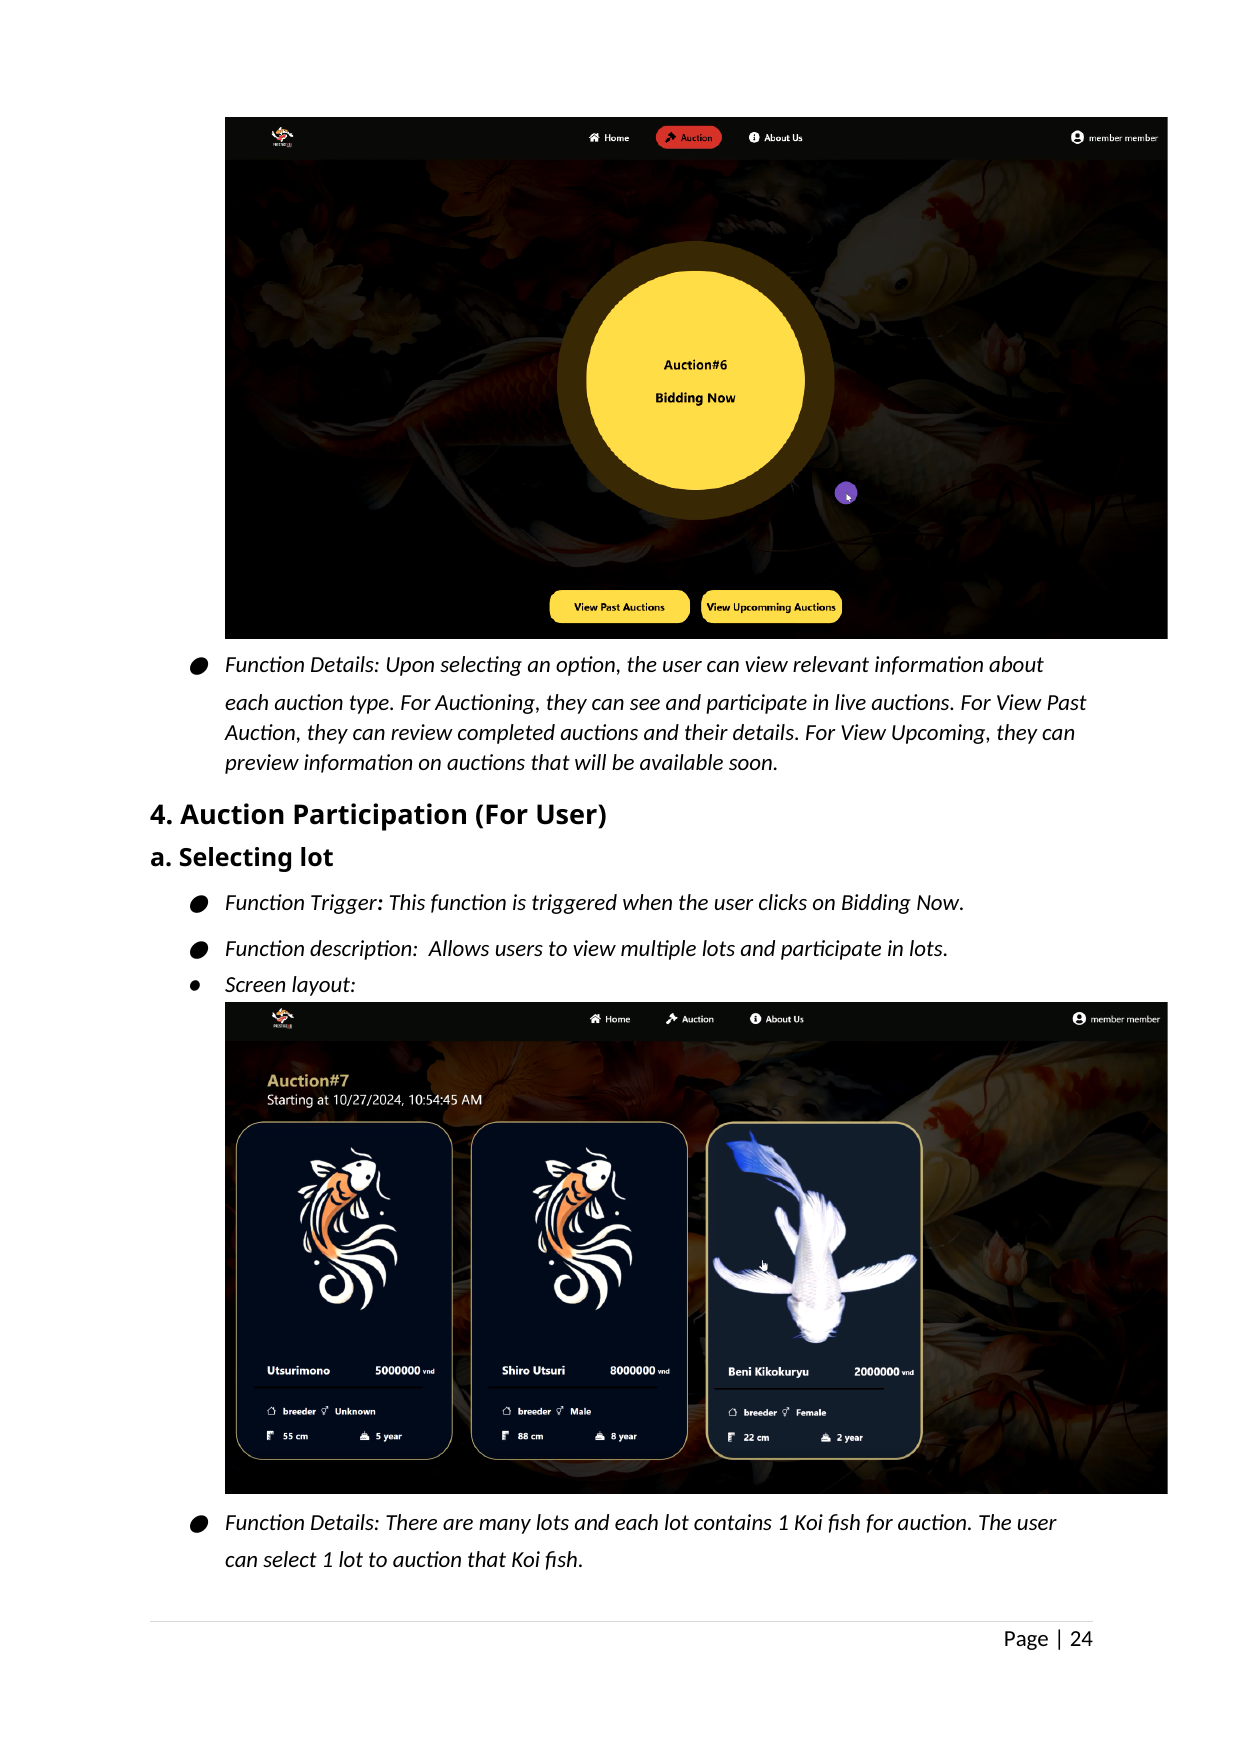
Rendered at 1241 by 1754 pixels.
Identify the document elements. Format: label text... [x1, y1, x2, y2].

list Function Details: Upon selecting an option, the user can view relevant information about each auction type. For Auctioning, they can see and participate in live auctions. For View Past Auction, they can review completed auctions and their details. For View Upcoming, they can preview information on auctions that will be available soon. [187, 639, 1093, 776]
list Function description: Allows users to view multiple lots and participate in lots. [187, 923, 1093, 970]
list Function Details: There are many lots and each lot contains 1 Koi fish for auction. The user can select 1 lot to auction that Koi fish. [187, 1496, 1093, 1574]
list Function Trigger: This function is triggered when the user clicks on Bidding Now. [187, 876, 1093, 923]
picture [225, 117, 1168, 639]
list Screen layout: [187, 970, 1093, 998]
subtitle a. Selecting lot [150, 839, 1093, 873]
subtitle 4. Auction Participation (For User) [150, 795, 1093, 832]
picture [225, 1002, 1168, 1494]
